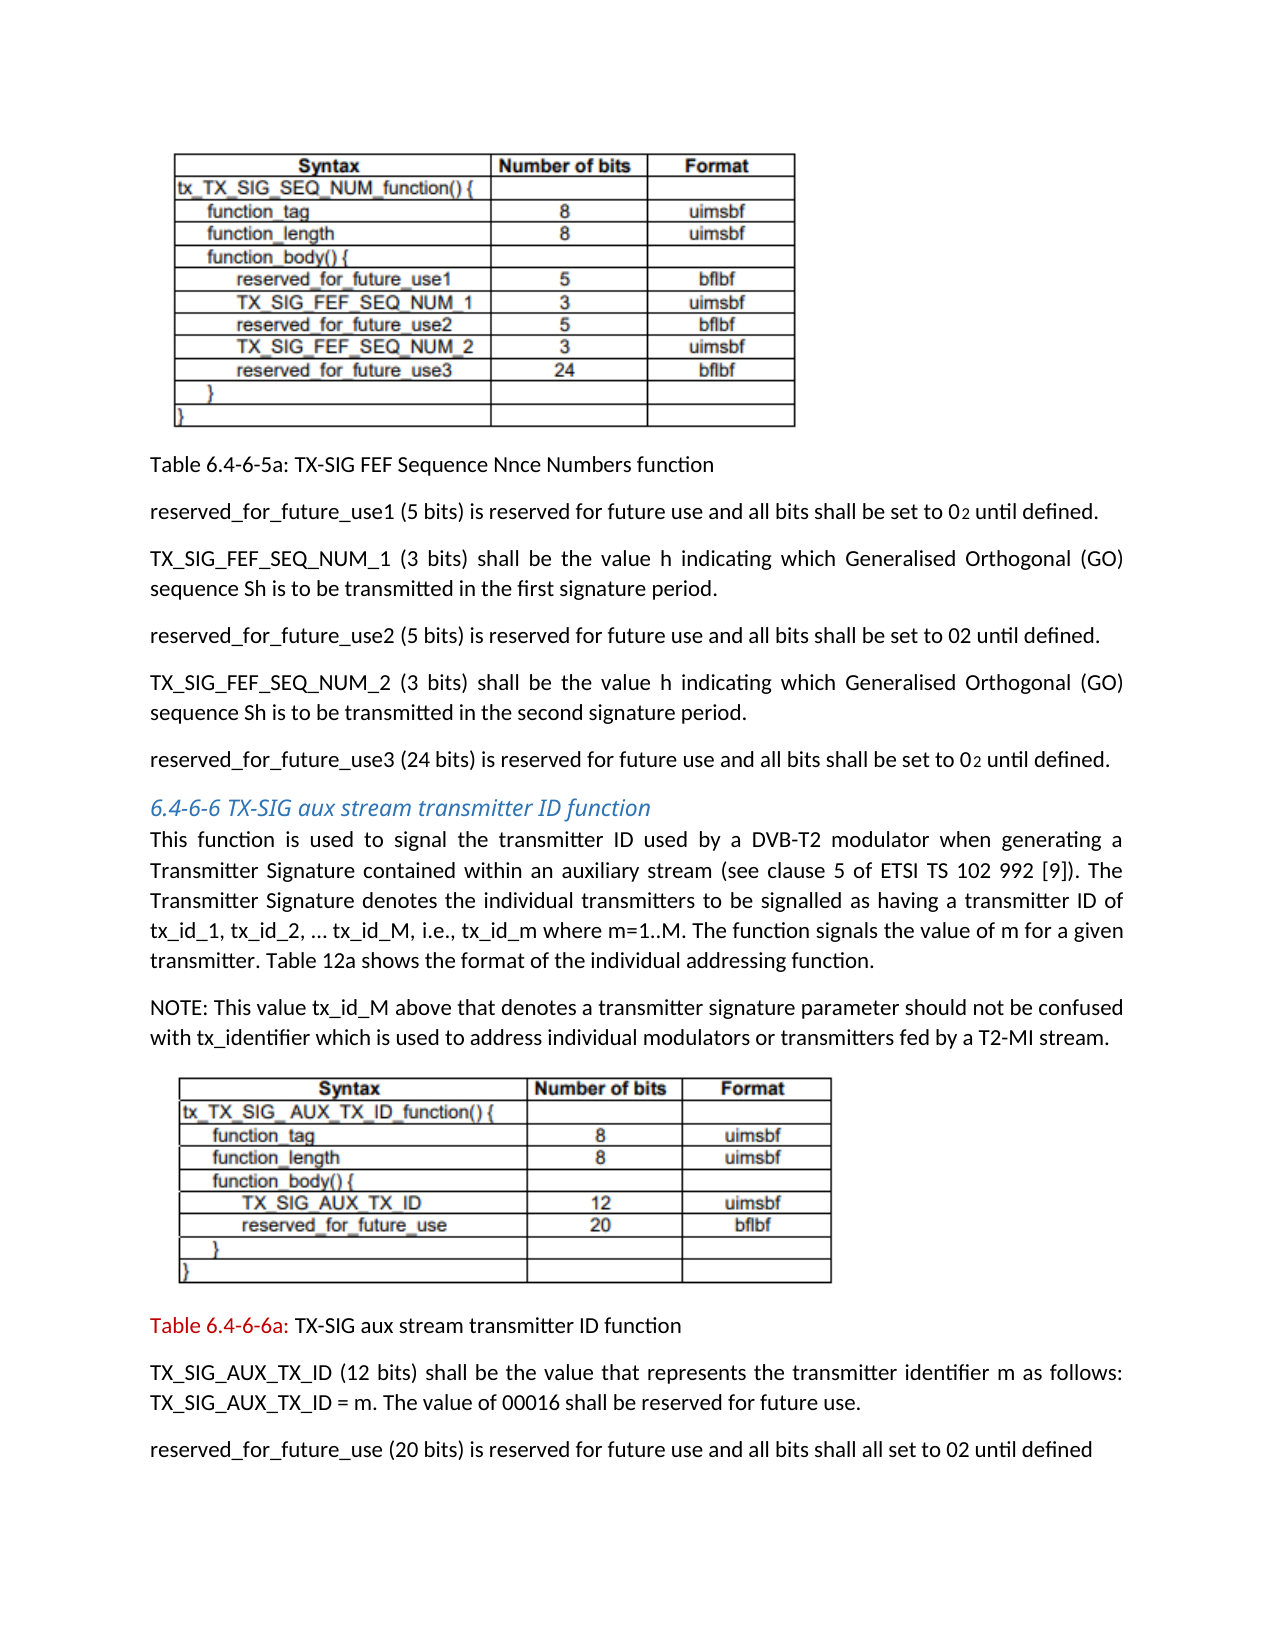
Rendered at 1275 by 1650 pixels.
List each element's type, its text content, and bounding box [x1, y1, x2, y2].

text TX_SIG_AUX_TX_ID (12 bits) shall be the value that represents the transmitter identifier m as follows: TX_SIG_AUX_TX_ID = m. The value of 00016 shall be reserved for future use. [150, 1358, 1125, 1416]
text Table 6.4-6-6a: TX-SIG aux stream transmitter ID function [150, 1311, 1125, 1339]
text NOTE: This value tx_id_M above that denotes a transmitter signature parameter should not be confused with tx_identifier which is used to address individual modulators or transmitters fed by a T2-MI stream. [150, 993, 1125, 1051]
text reserved_for_future_use (20 bits) is reserved for future use and all bits shall all set to 02 until defined [150, 1435, 1125, 1463]
text TX_SIG_FEF_SEQ_NUM_1 (3 bits) shall be the value h indicating which Generalised Orthogonal (GO) sequence Sh is to be transmitted in the first signature period. [150, 544, 1125, 602]
text reserved_for_future_use2 (5 bits) is reserved for future use and all bits shall be set to 02 until defined. [150, 621, 1125, 649]
text TX_SIG_FEF_SEQ_NUM_2 (3 bits) shall be the value h indicating which Generalised Orthogonal (GO) sequence Sh is to be transmitted in the second signature period. [150, 668, 1125, 726]
text reserved_for_future_use1 (5 bits) is reserved for future use and all bits shall be set to 02 until defined. [150, 497, 1125, 525]
subtitle 6.4-6-6 TX-SIG aux stream transmitter ID function [150, 792, 1125, 823]
text This function is used to signal the transmitter ID used by a DVB-T2 modulator when generating a Transmitter Signature contained within an auxiliary stream (see clause 5 of ETSI TS 102 992 [9]). The Transmitter Signature denotes the individual transmitters to be signalled as having a transmitter ID of tx_id_1, tx_id_2, … tx_id_M, i.e., tx_id_m where m=1..M. The function signals the value of m for a given transmitter. Table 12a shows the format of the individual addressing function. [150, 826, 1125, 974]
text reserved_for_future_use3 (24 bits) is reserved for future use and all bits shall be set to 02 until defined. [150, 745, 1125, 773]
text Table 6.4-6-5a: TX-SIG FEF Sequence Nnce Numbers function [150, 450, 1125, 478]
